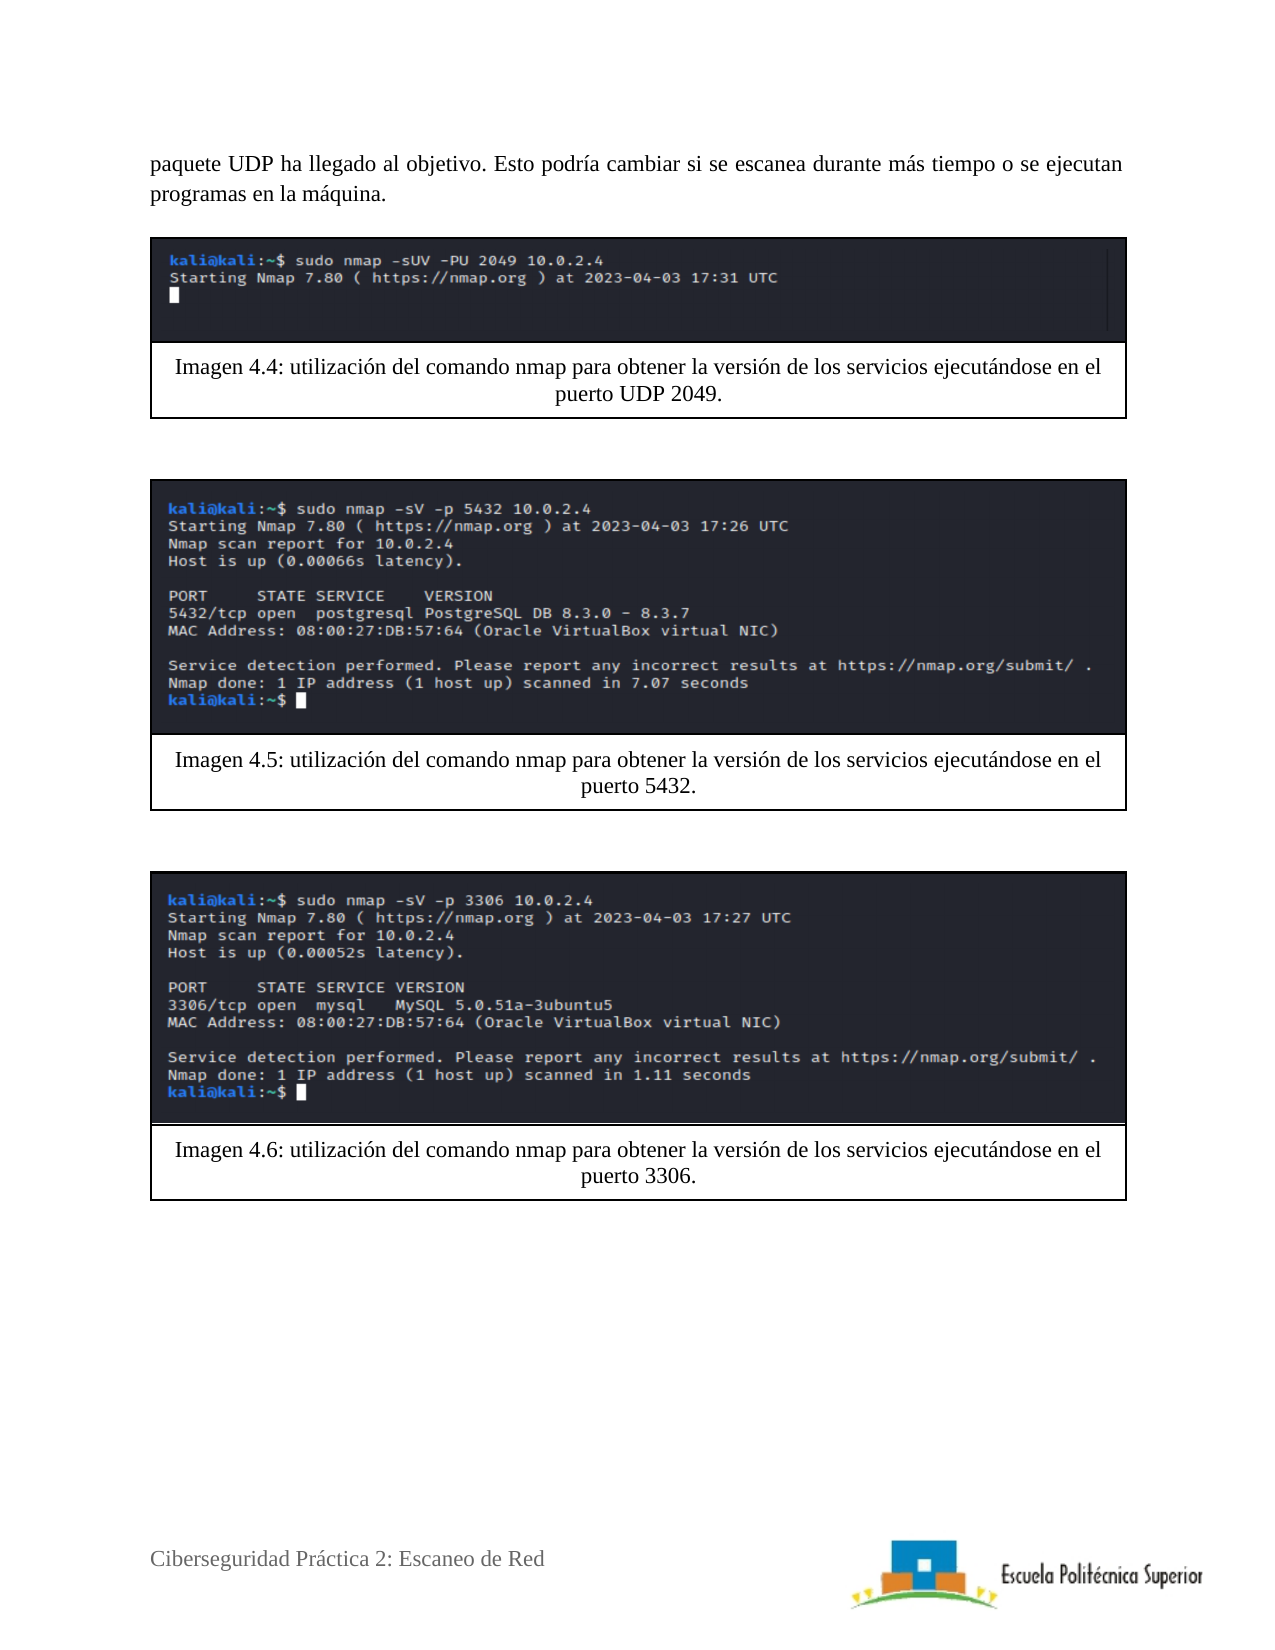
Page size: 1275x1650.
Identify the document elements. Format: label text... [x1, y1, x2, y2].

table_cell Imagen 4.4: utilización del comando nmap para obtener la versión de los servicios ejecutándose en el puerto UDP 2049. [152, 343, 1125, 417]
table_cell Imagen 4.6: utilización del comando nmap para obtener la versión de los servicios ejecutándose en el puerto 3306. [152, 1126, 1125, 1199]
picture [161, 883, 1115, 1113]
table_header [152, 874, 1125, 1123]
picture [161, 491, 1115, 723]
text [150, 150, 1125, 207]
picture [161, 249, 1115, 331]
table_header [152, 481, 1125, 733]
table_header [152, 239, 1125, 341]
picture [823, 1518, 1203, 1632]
table_cell Imagen 4.5: utilización del comando nmap para obtener la versión de los servicios ejecutándose en el puerto 5432. [152, 735, 1125, 809]
